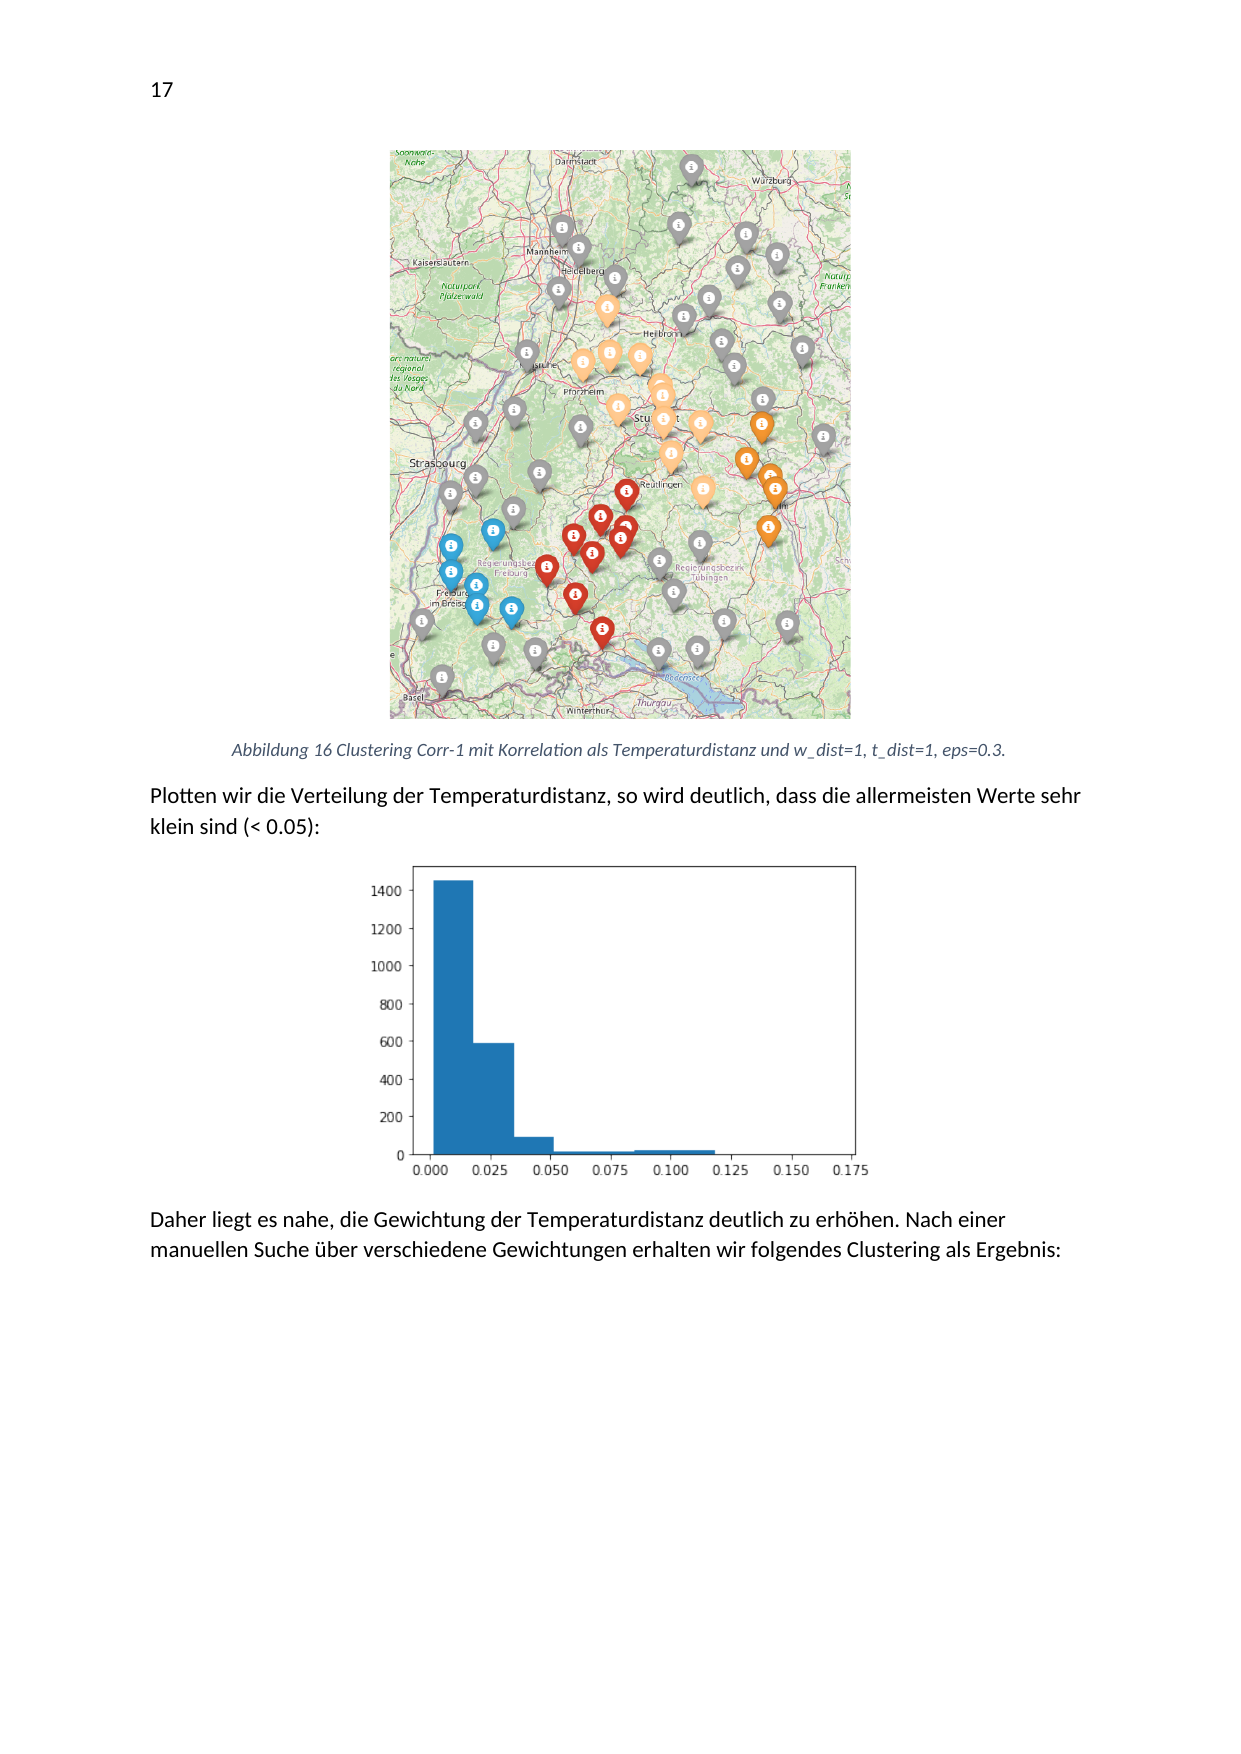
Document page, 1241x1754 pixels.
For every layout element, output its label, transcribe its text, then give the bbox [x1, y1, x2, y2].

text Abbildung 16 Clustering Corr-1 mit Korrelation als Temperaturdistanz und w_dist=1, t_dist=1, eps=0.3. [150, 738, 1090, 761]
text Plotten wir die Verteilung der Temperaturdistanz, so wird deutlich, dass die allermeisten Werte sehr klein sind (< 0.05): [150, 782, 1090, 840]
text Daher liegt es nahe, die Gewichtung der Temperaturdistanz deutlich zu erhöhen. Nach einer manuellen Suche über verschiedene Gewichtungen erhalten wir folgendes Clustering als Ergebnis: [150, 1205, 1090, 1263]
picture [361, 858, 879, 1186]
picture [389, 150, 851, 719]
